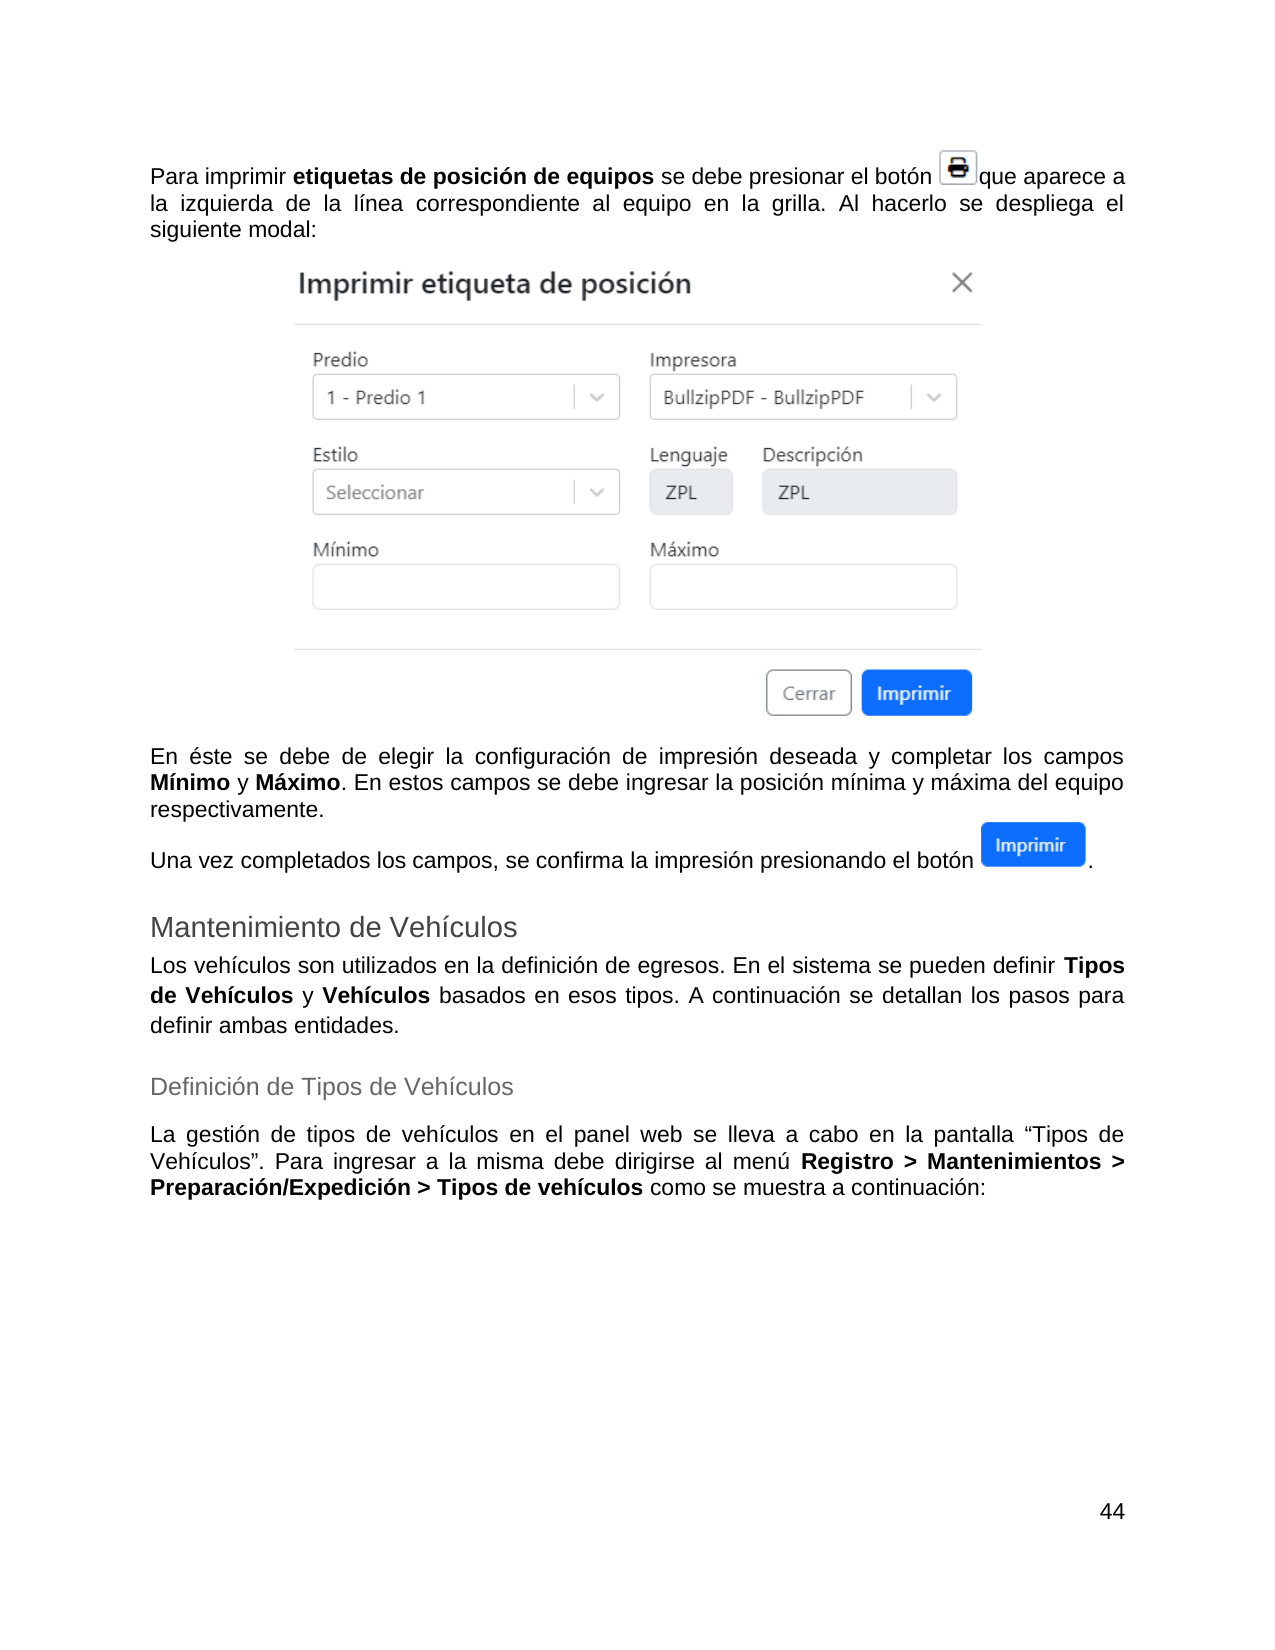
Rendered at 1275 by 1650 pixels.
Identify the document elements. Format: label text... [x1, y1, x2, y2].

picture [938, 150, 979, 185]
text La gestión de tipos de vehículos en el panel web se lleva a cabo en la pantalla “Tipos de Vehículos”. Para ingresar a la misma debe dirigirse al menú Registro > Mantenimientos > Preparación/Expedición > Tipos de vehículos como se muestra a continuación: [150, 1121, 1125, 1200]
text Una vez completados los campos, se confirma la impresión presionando el botón . [150, 822, 1125, 873]
subtitle Mantenimiento de Vehículos [150, 910, 1125, 944]
text Los vehículos son utilizados en la definición de egresos. En el sistema se pueden definir Tipos de Vehículos y Vehículos basados en esos tipos. A continuación se detallan los pasos para definir ambas entidades. [150, 952, 1125, 1039]
text Para imprimir etiquetas de posición de equipos se debe presionar el botón que aparece a la izquierda de la línea correspondiente al equipo en la grilla. Al hacerlo se despliega el siguiente modal: [150, 150, 1125, 242]
text En éste se debe de elegir la configuración de impresión deseada y completar los campos Mínimo y Máximo. En estos campos se debe ingresar la posición mínima y máxima del equipo respectivamente. [150, 743, 1125, 822]
picture [293, 263, 982, 722]
picture [980, 822, 1088, 868]
subtitle Definición de Tipos de Vehículos [150, 1072, 1125, 1101]
